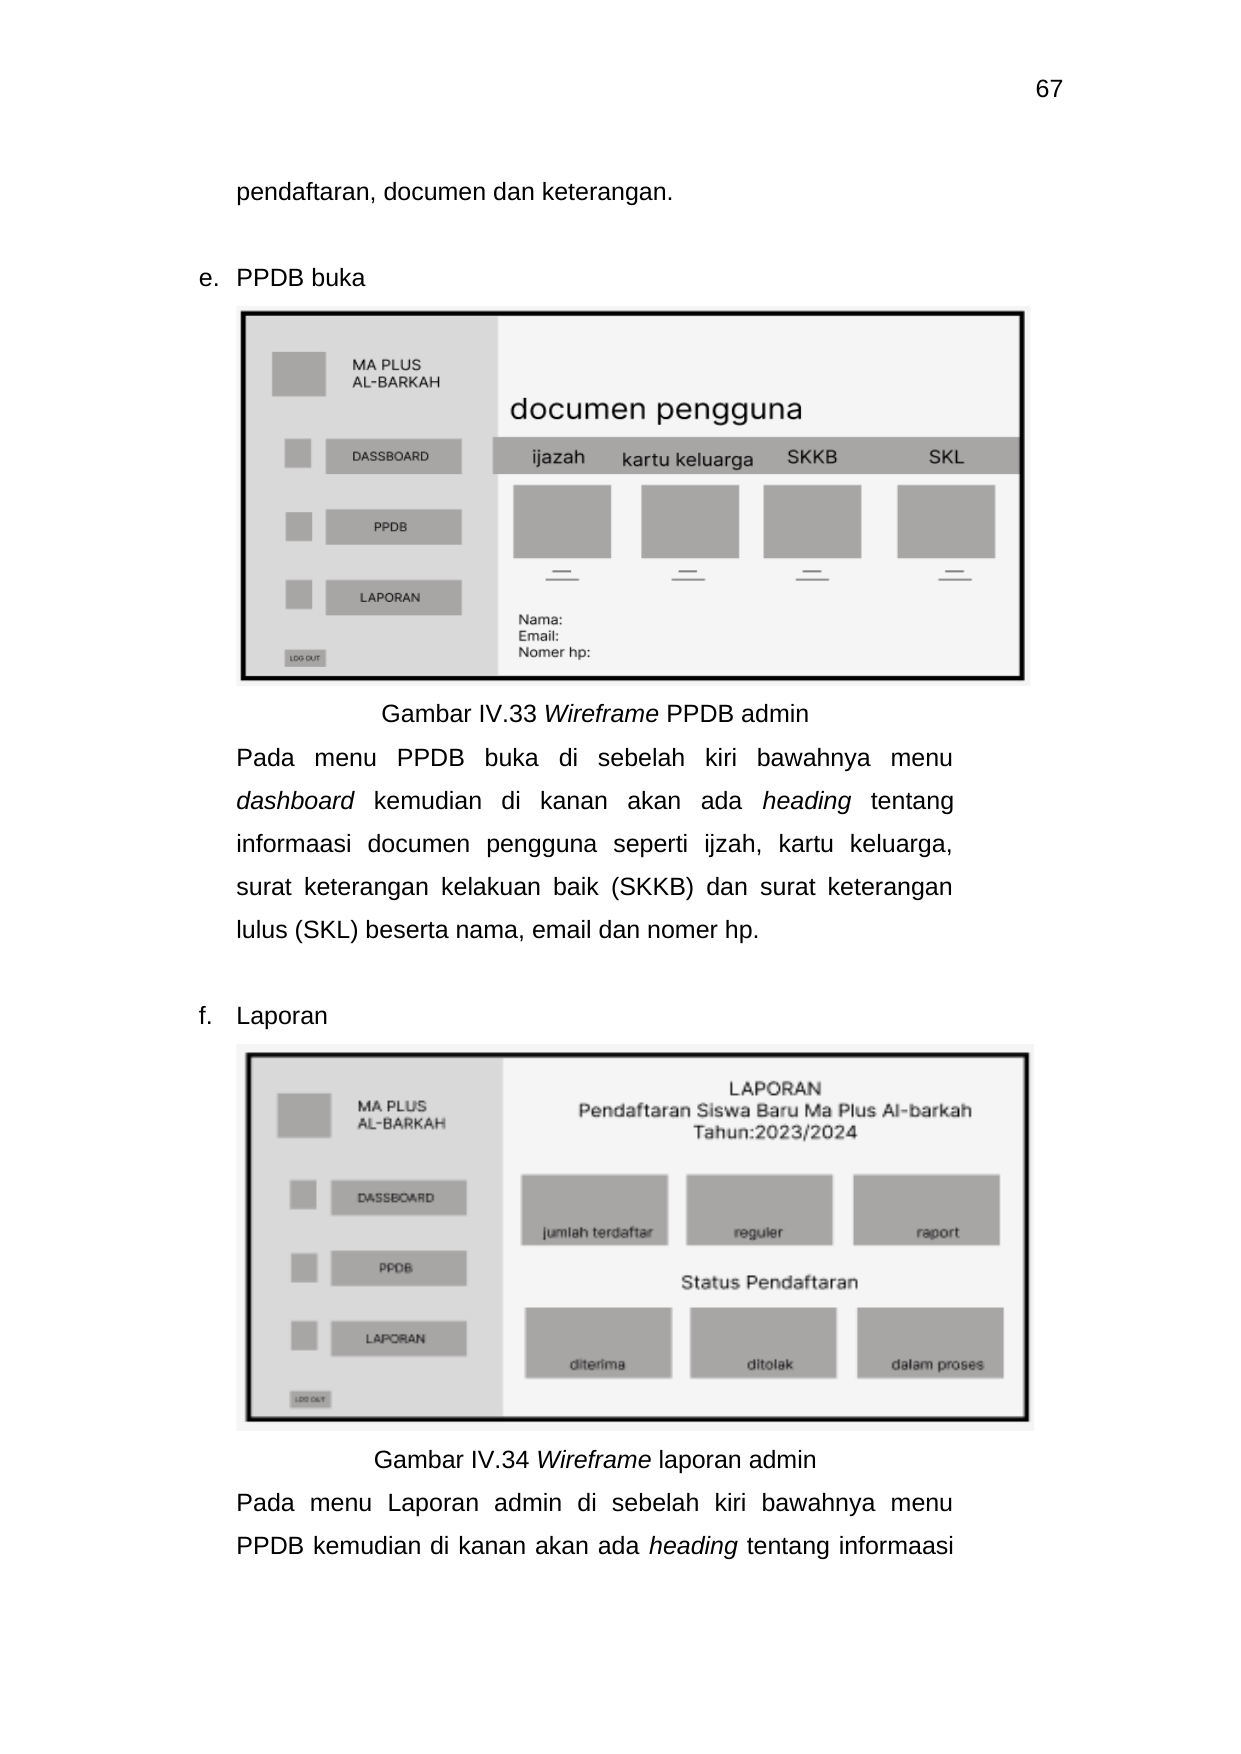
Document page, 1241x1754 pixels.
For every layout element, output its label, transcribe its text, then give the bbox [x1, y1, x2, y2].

list Gambar IV.34 Wireframe laporan admin [236, 1444, 954, 1473]
list Gambar IV.33 Wireframe PPDB admin [236, 699, 954, 728]
picture [236, 1044, 1034, 1431]
picture [236, 306, 1031, 686]
list Laporan [199, 1001, 954, 1030]
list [236, 1488, 954, 1559]
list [236, 177, 954, 206]
list PPDB buka [199, 263, 954, 292]
list Pada menu PPDB buka di sebelah kiri bawahnya menu dashboard kemudian di kanan akan ada heading tentang informaasi documen pengguna seperti ijzah, kartu keluarga, surat keterangan kelakuan baik (SKKB) dan surat keterangan lulus (SKL) beserta nama, email dan nomer hp. [236, 743, 954, 944]
